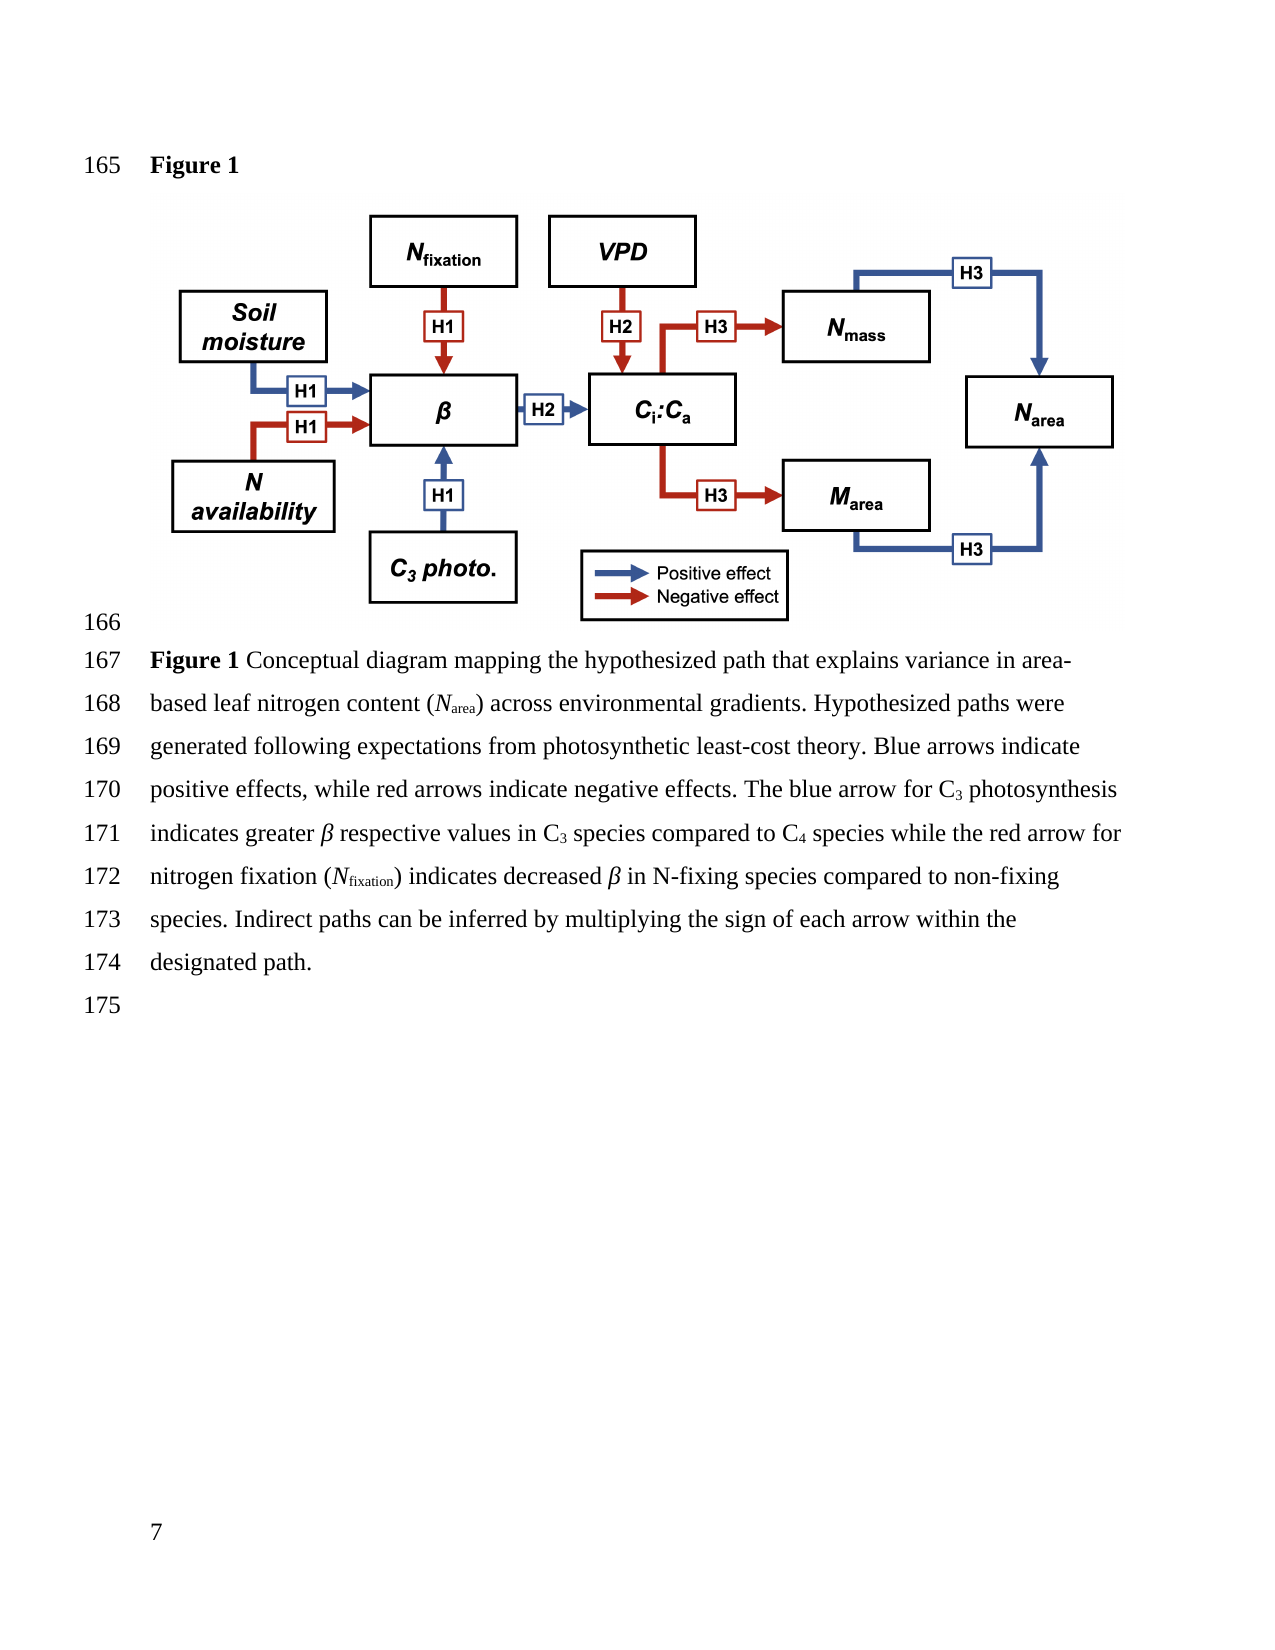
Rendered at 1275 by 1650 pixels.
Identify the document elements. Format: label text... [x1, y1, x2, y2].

text Figure 1 [150, 150, 1125, 179]
picture [150, 193, 1125, 631]
text Figure 1 Conceptual diagram mapping the hypothesized path that explains variance in area-based leaf nitrogen content (Narea) across environmental gradients. Hypothesized paths were generated following expectations from photosynthetic least-cost theory. Blue arrows indicate positive effects, while red arrows indicate negative effects. The blue arrow for C3 photosynthesis indicates greater β respective values in C3 species compared to C4 species while the red arrow for nitrogen fixation (Nfixation) indicates decreased β in N-fixing species compared to non-fixing species. Indirect paths can be inferred by multiplying the sign of each arrow within the designated path. [150, 645, 1125, 976]
